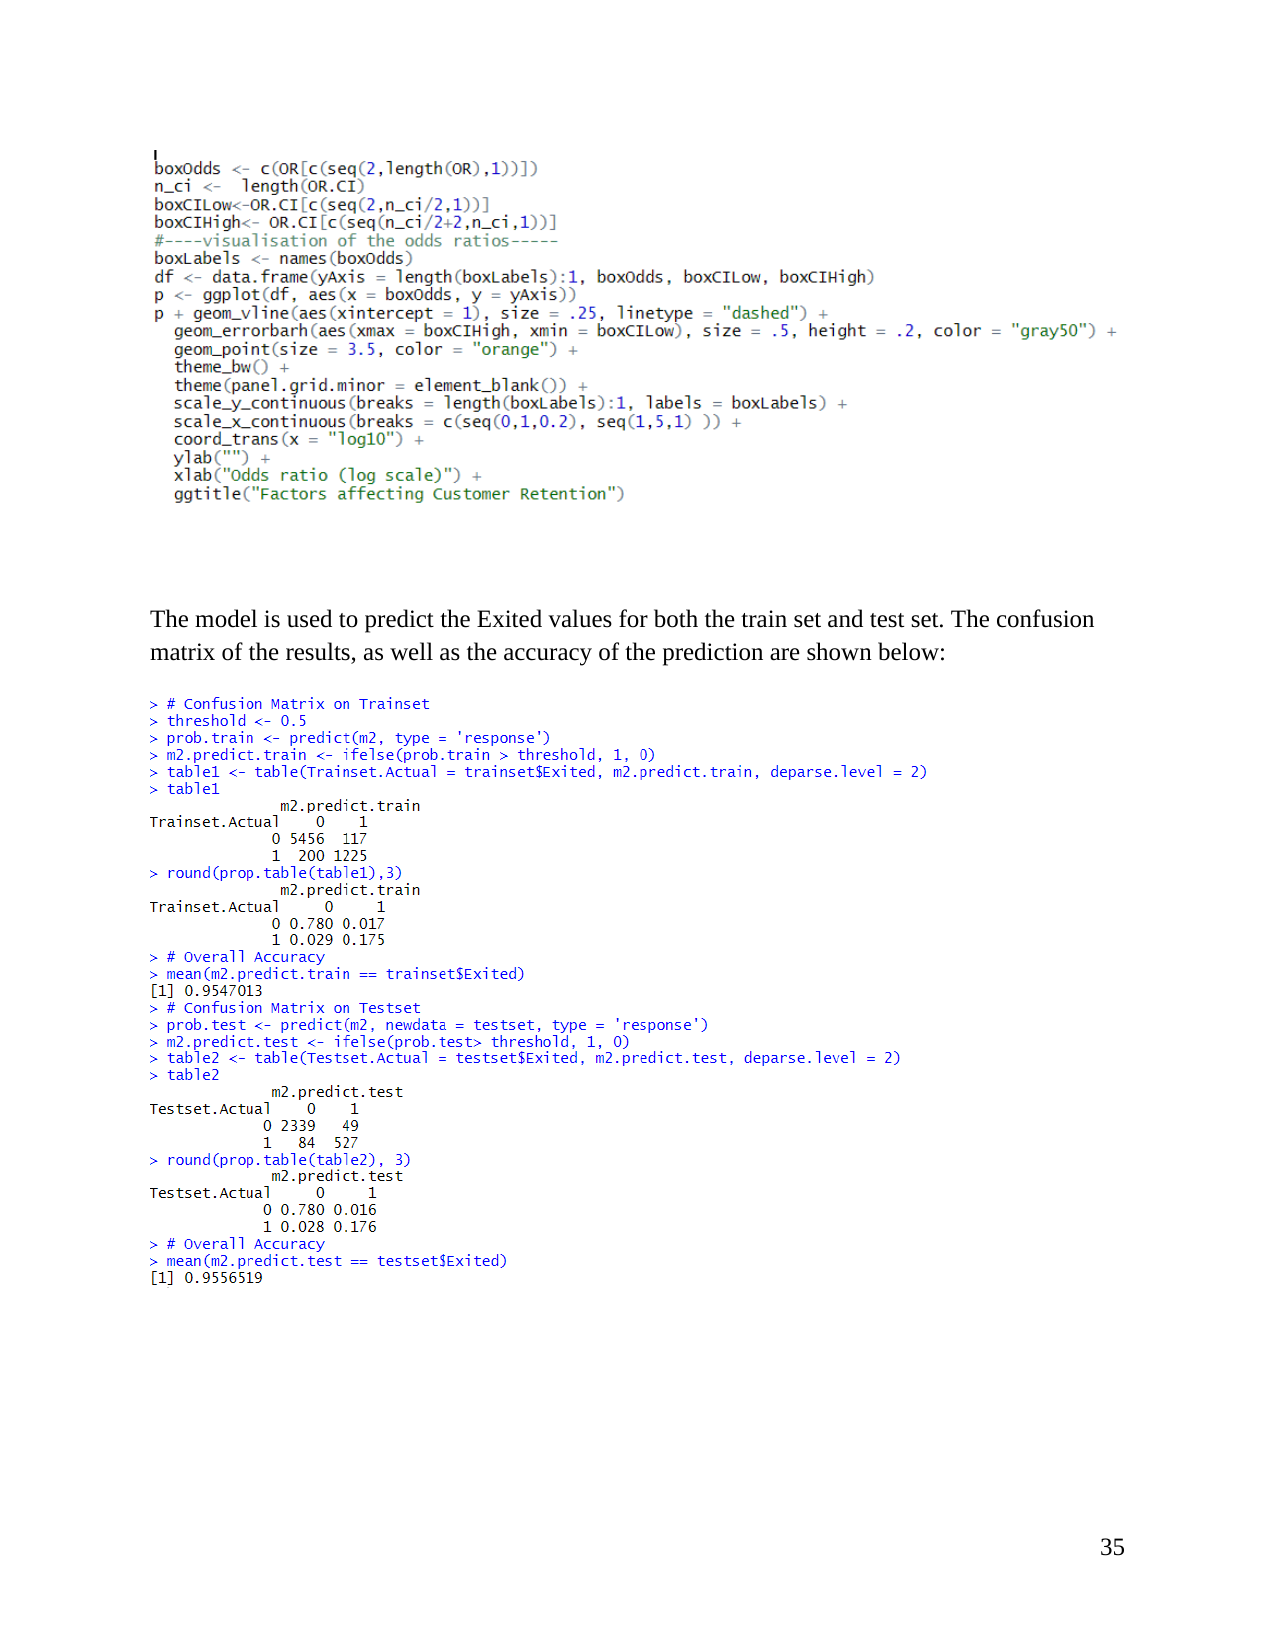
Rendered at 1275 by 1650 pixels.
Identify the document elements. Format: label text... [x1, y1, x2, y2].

picture [150, 695, 936, 1288]
text The model is used to predict the Exited values for both the train set and test set. The confusion matrix of the results, as well as the accuracy of the prediction are shown below: [150, 604, 1125, 666]
picture [150, 150, 1125, 517]
